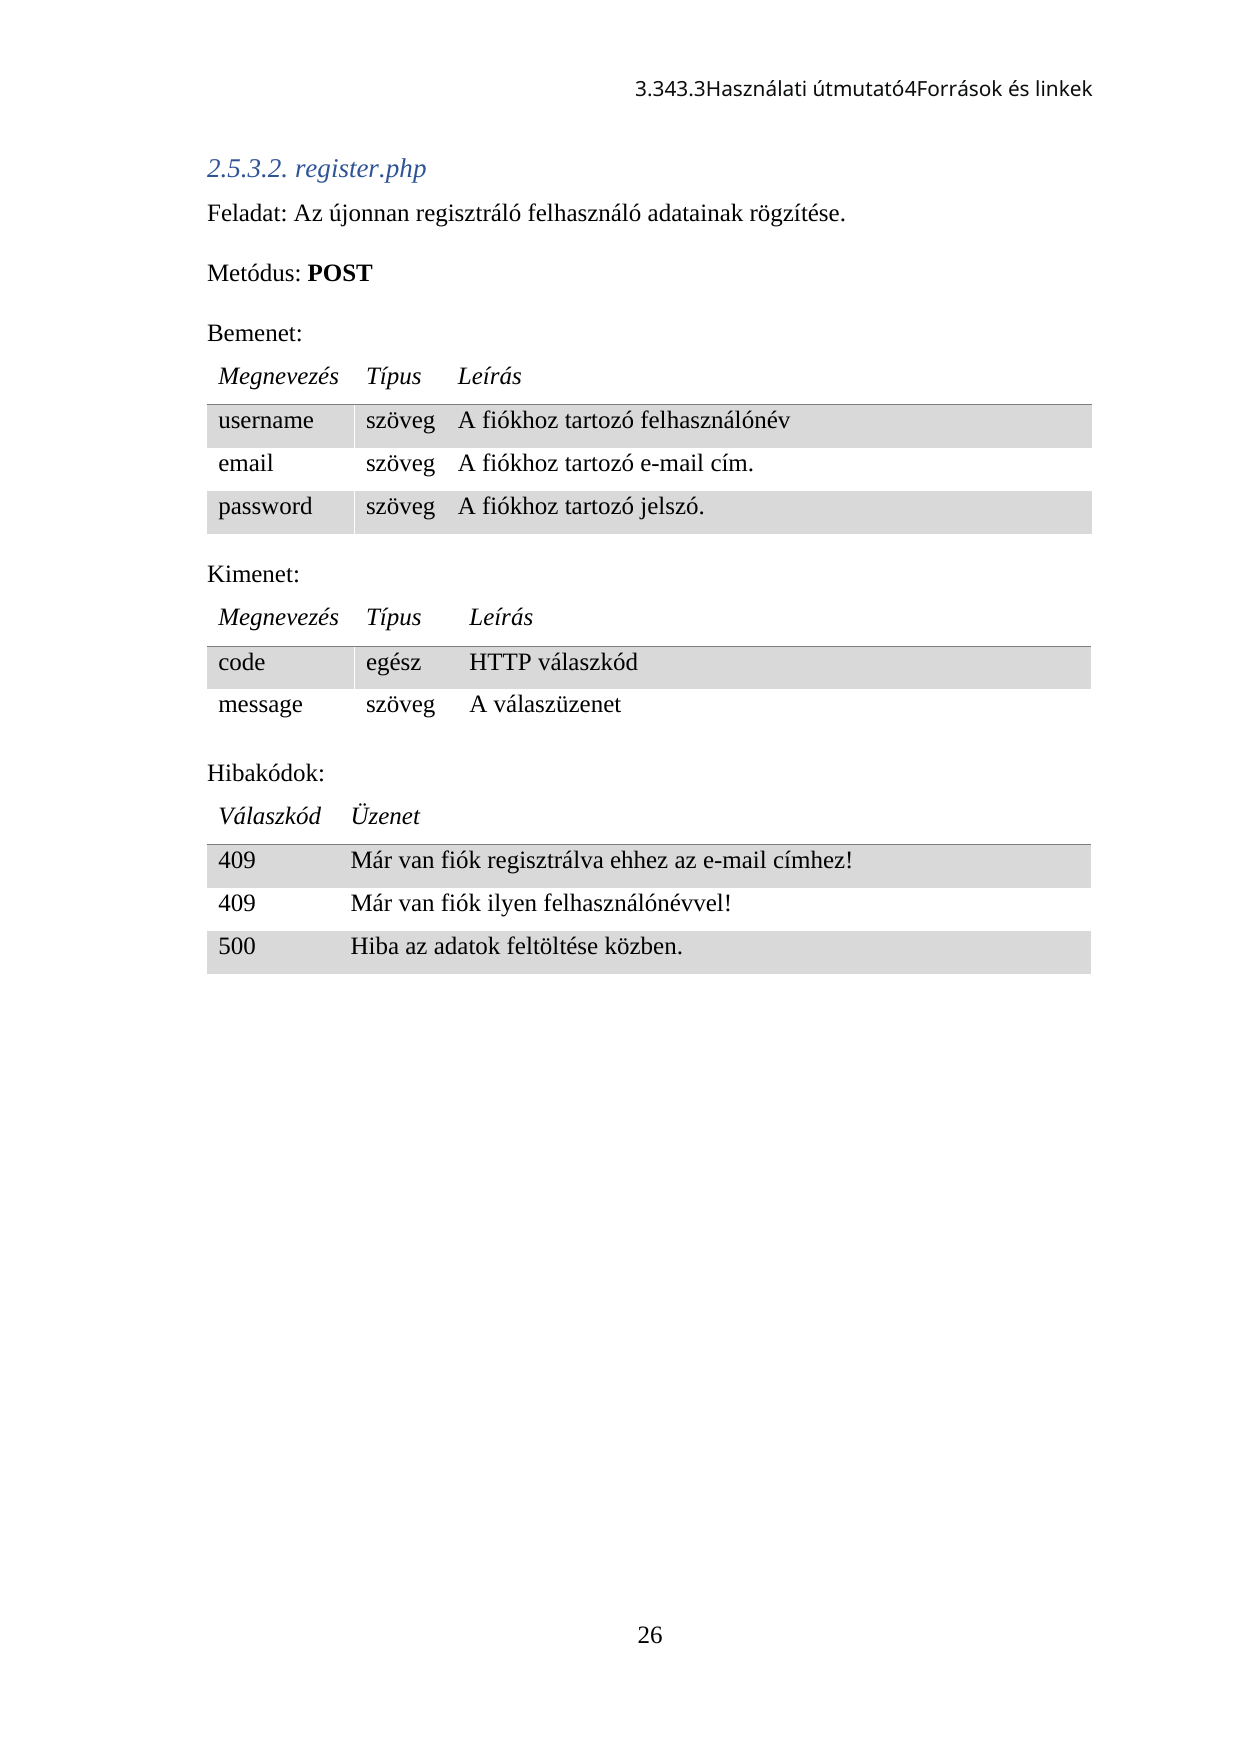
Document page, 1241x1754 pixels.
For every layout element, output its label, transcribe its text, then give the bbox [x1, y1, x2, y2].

table_cell 409 [207, 845, 339, 888]
table_cell A fiókhoz tartozó felhasználónév [446, 405, 1092, 448]
table_cell password [207, 491, 354, 534]
table_cell HTTP válaszkód [458, 647, 1091, 689]
table_cell A fiókhoz tartozó e-mail cím. [446, 448, 1092, 491]
table_cell message [207, 690, 354, 733]
text Metódus: POST [207, 258, 1092, 287]
table_header Leírás [446, 361, 1092, 404]
table_cell szöveg [355, 491, 446, 534]
table_header Megnevezés [207, 361, 354, 404]
table_cell Már van fiók regisztrálva ehhez az e-mail címhez! [339, 845, 1091, 888]
table_cell 409 [207, 888, 339, 931]
text Feladat: Az újonnan regisztráló felhasználó adatainak rögzítése. [207, 198, 1092, 227]
table_header Leírás [458, 603, 1091, 646]
table_cell email [207, 448, 354, 491]
table_cell szöveg [355, 405, 446, 448]
text Bemenet: [207, 318, 1092, 347]
table_cell Már van fiók ilyen felhasználónévvel! [339, 888, 1091, 931]
table_cell username [207, 405, 354, 448]
table_cell code [207, 647, 354, 689]
table_cell szöveg [355, 448, 446, 491]
table_header Típus [355, 603, 458, 646]
table_cell Hiba az adatok feltöltése közben. [339, 931, 1091, 974]
table_cell A fiókhoz tartozó jelszó. [446, 491, 1092, 534]
table_cell 500 [207, 931, 339, 974]
table_header Megnevezés [207, 603, 354, 646]
table_cell szöveg [355, 690, 458, 733]
table_header Üzenet [339, 801, 1091, 844]
table_cell egész [355, 647, 458, 689]
table_header Típus [355, 361, 446, 404]
text Hibakódok: [207, 758, 1092, 786]
table_header Válaszkód [207, 801, 339, 844]
text Kimenet: [207, 559, 1092, 588]
subtitle register.php [207, 152, 1092, 183]
table_cell A válaszüzenet [458, 690, 1091, 733]
